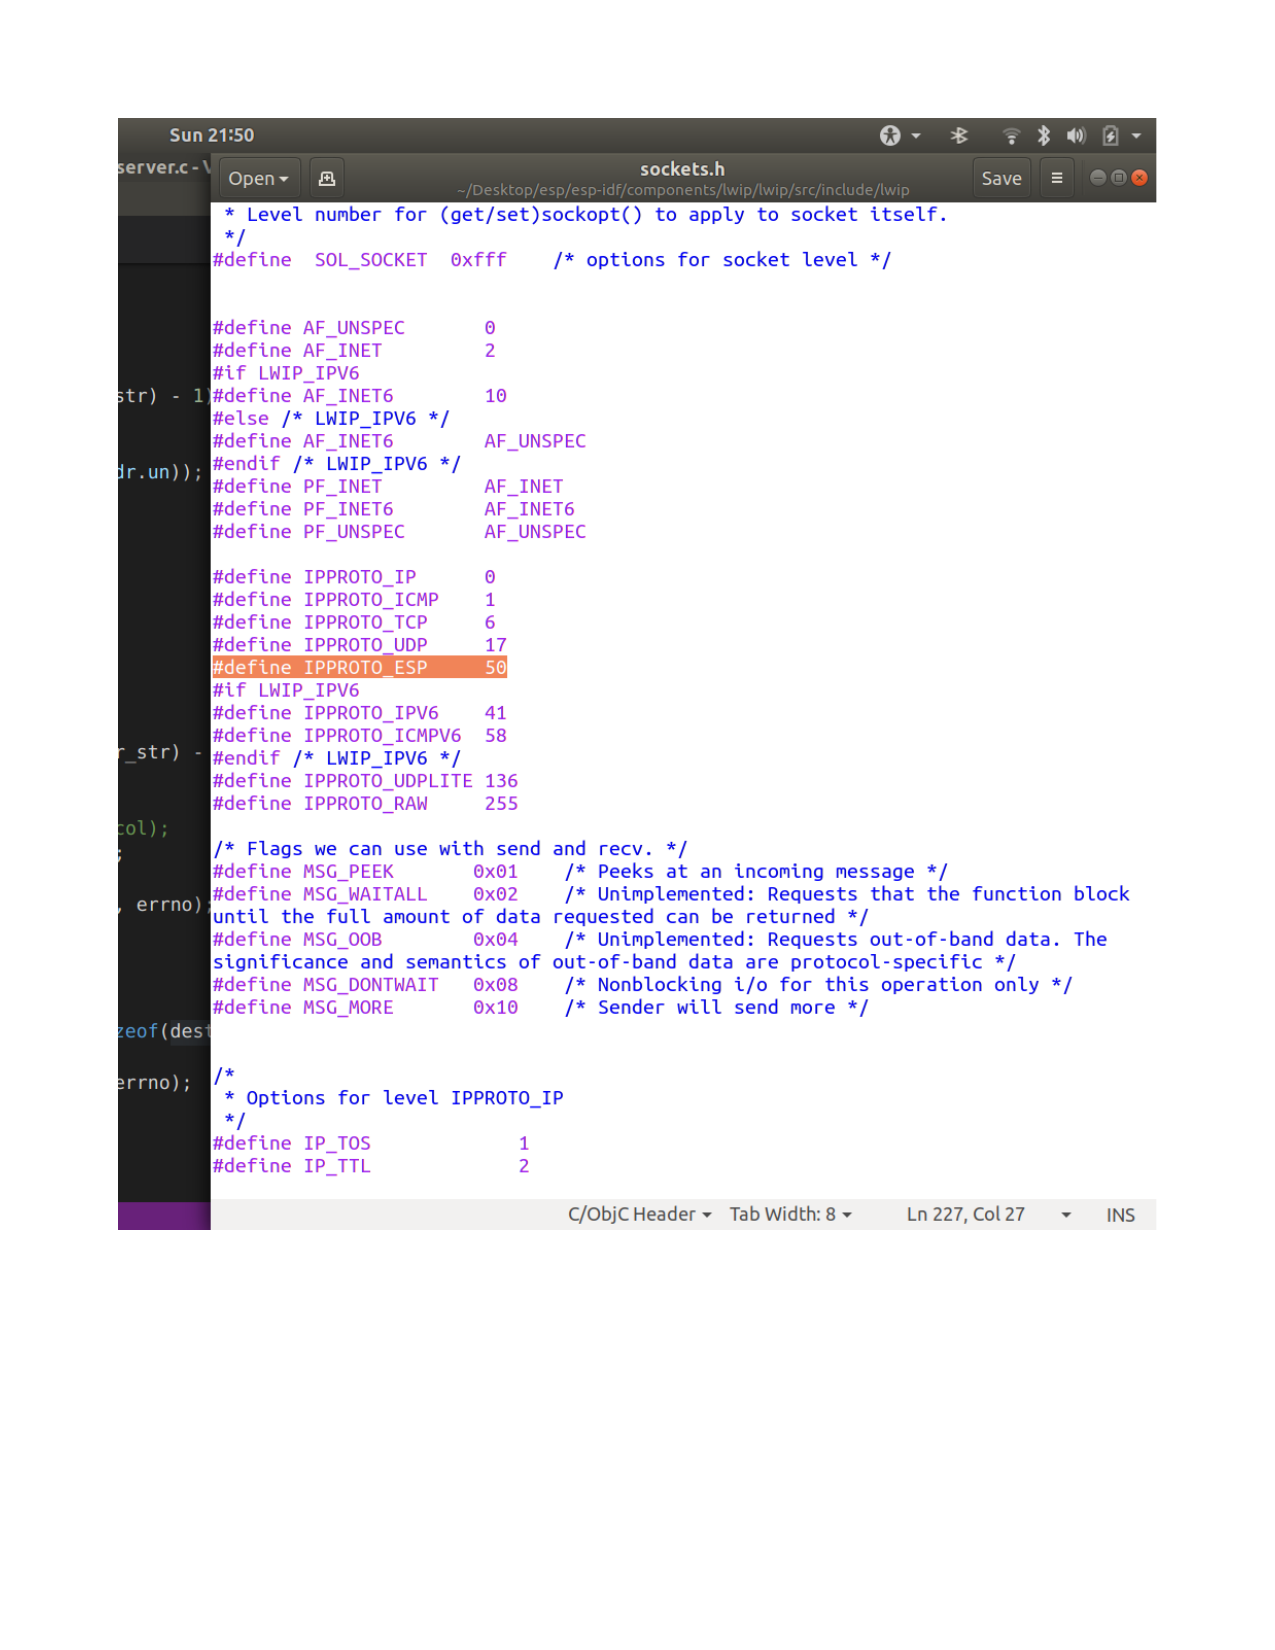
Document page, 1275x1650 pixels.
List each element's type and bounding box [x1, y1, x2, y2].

picture [118, 118, 1157, 1230]
